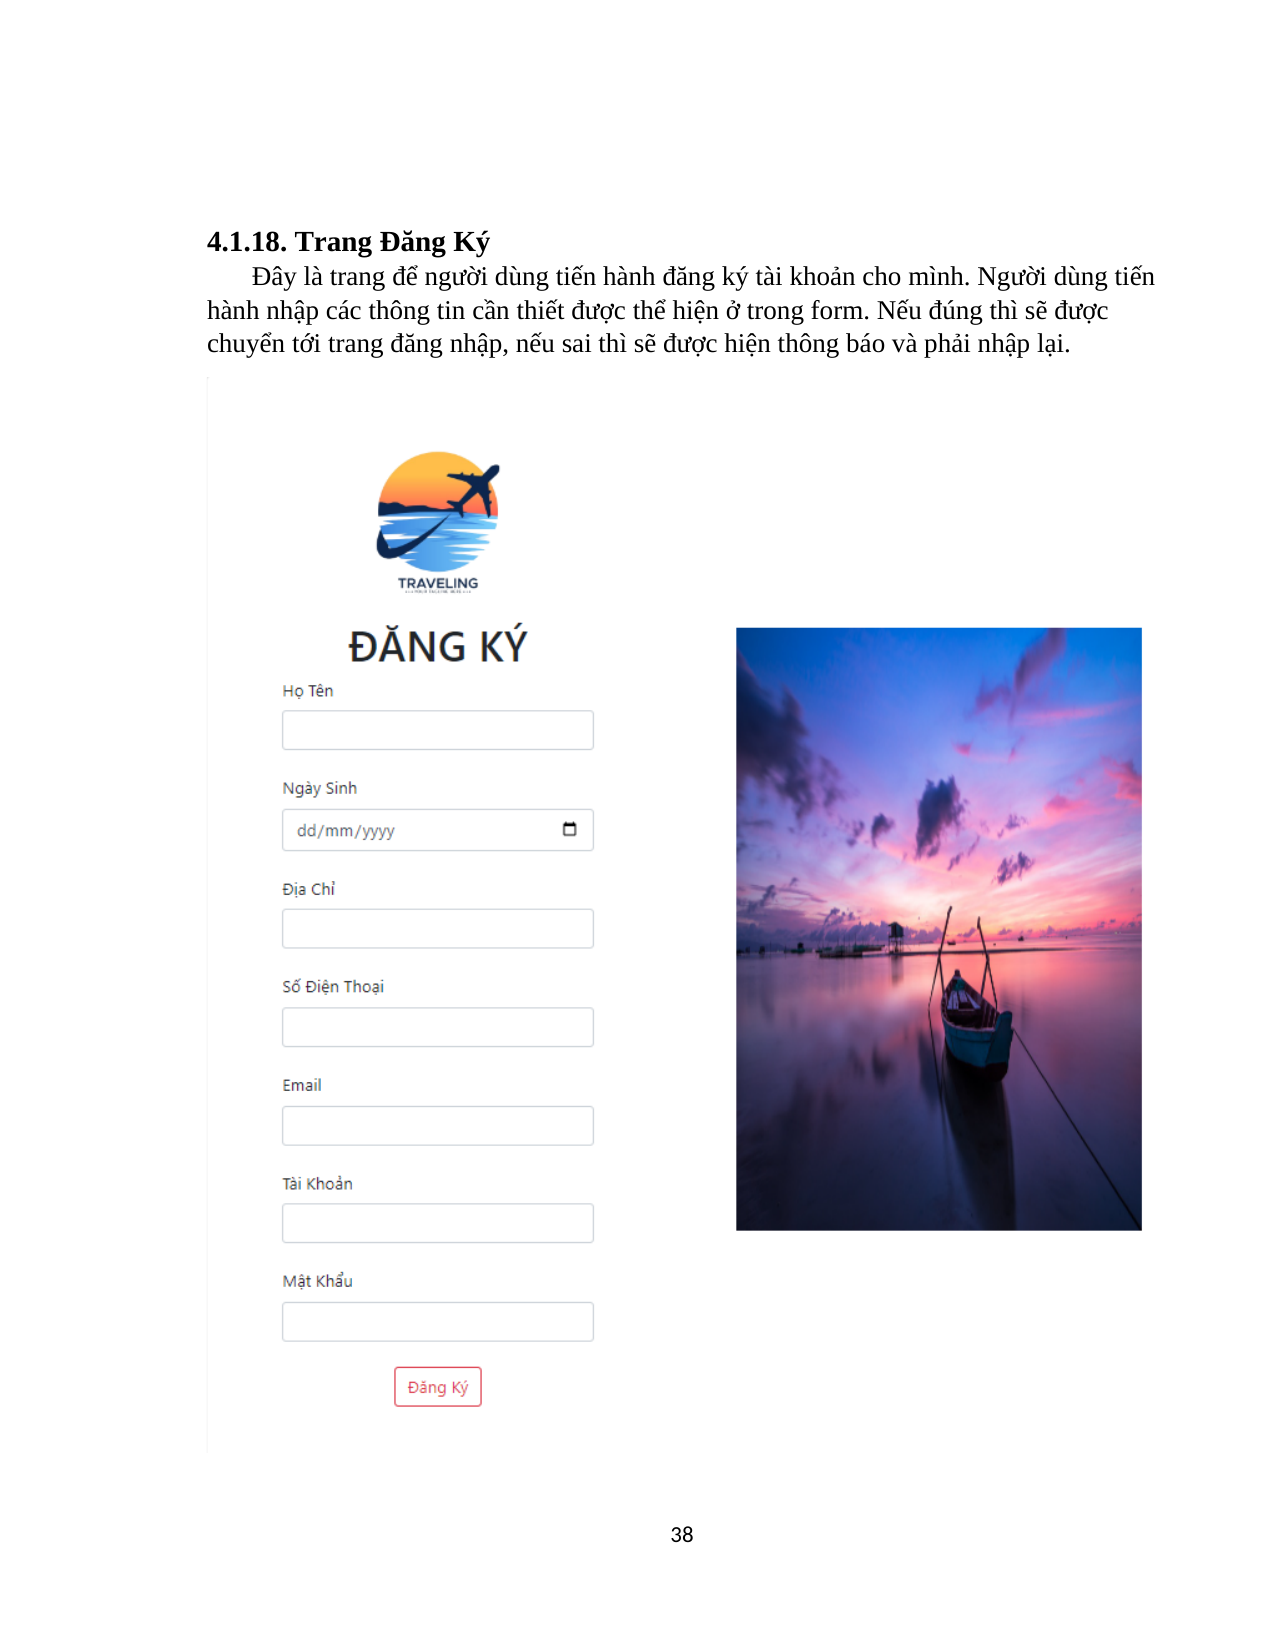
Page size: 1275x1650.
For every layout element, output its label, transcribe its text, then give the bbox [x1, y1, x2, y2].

text Đây là trang để người dùng tiến hành đăng ký tài khoản cho mình. Người dùng tiến hành nhập các thông tin cần thiết được thể hiện ở trong form. Nếu đúng thì sẽ được chuyển tới trang đăng nhập, nếu sai thì sẽ được hiện thông báo và phải nhập lại. [207, 260, 1157, 358]
picture [206, 377, 1157, 1453]
subtitle 4.1.18. Trang Đăng Ký [207, 224, 1157, 258]
